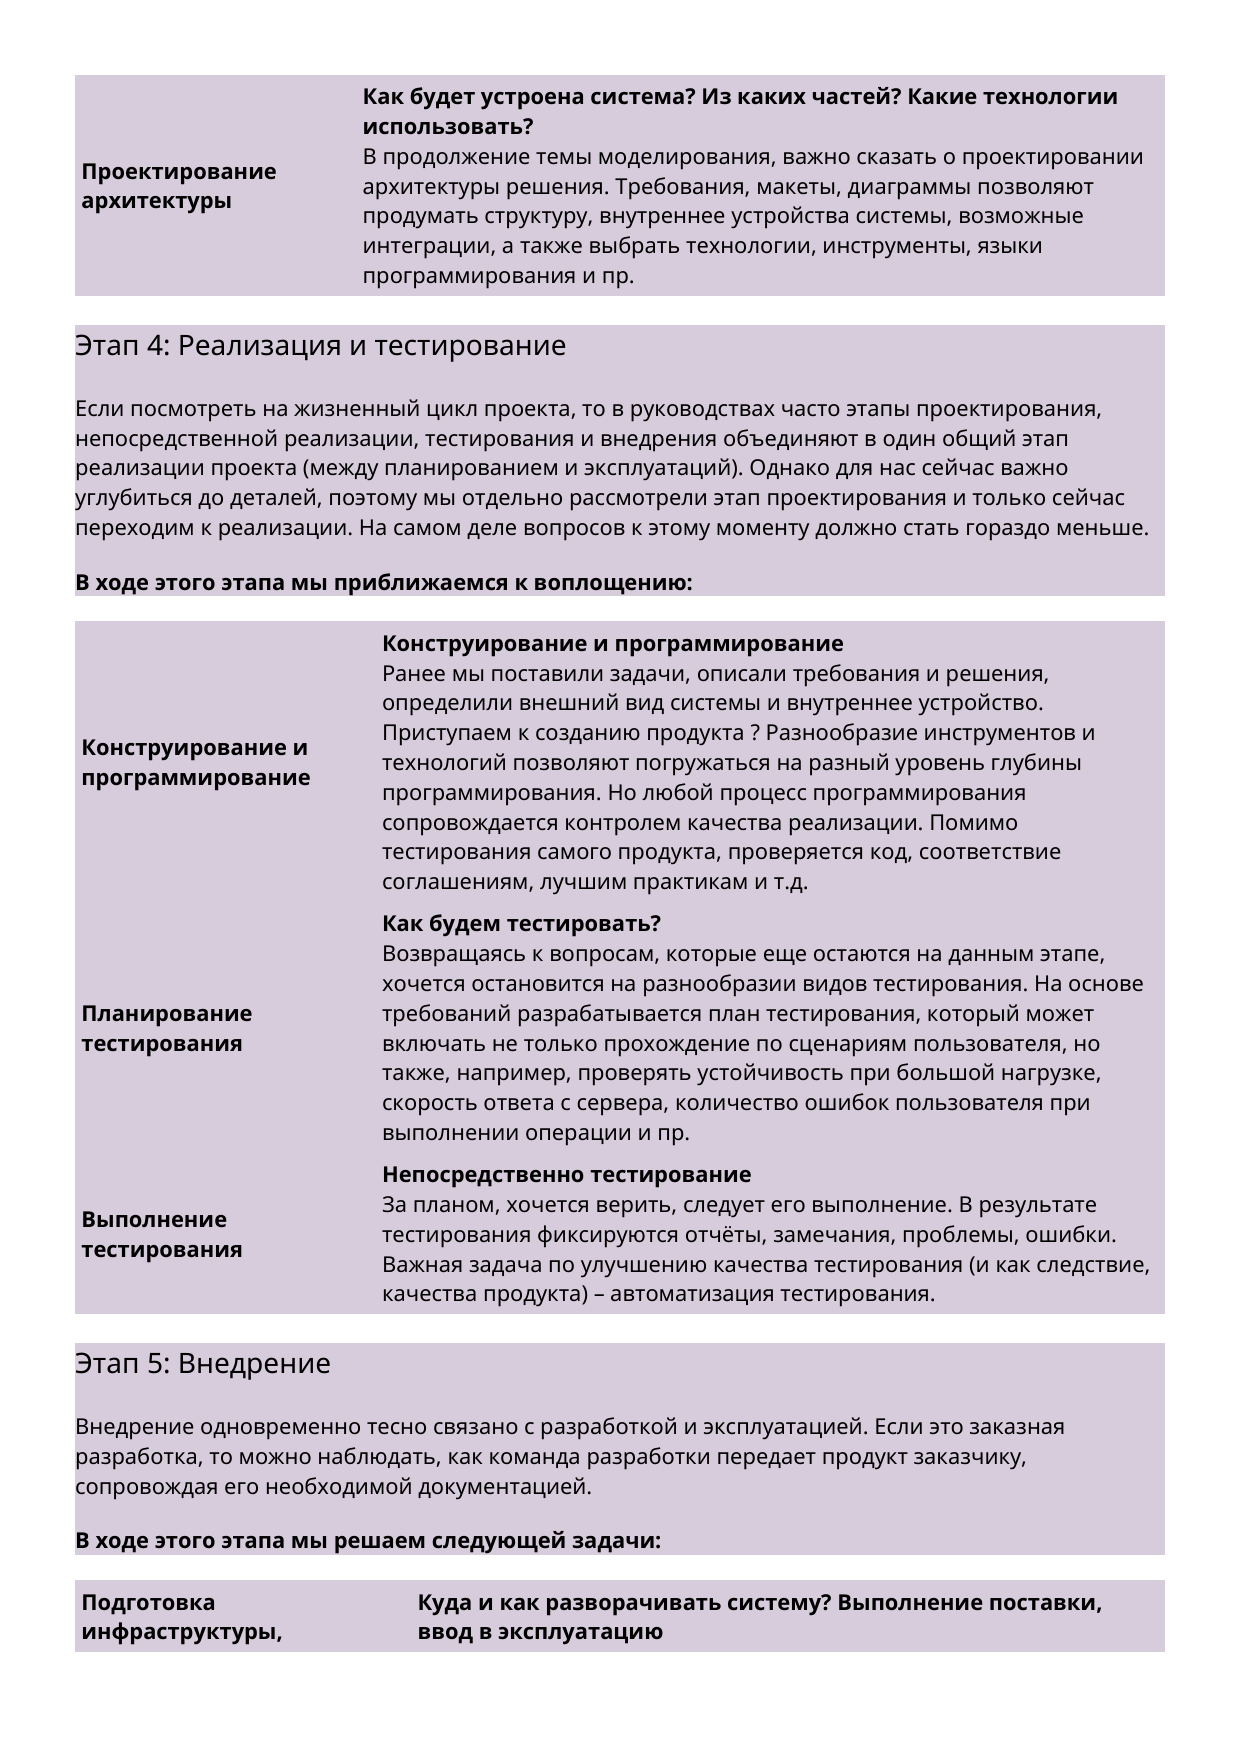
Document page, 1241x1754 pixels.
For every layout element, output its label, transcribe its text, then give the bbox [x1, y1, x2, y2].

text Этап 5: Внедрение [75, 1343, 1165, 1382]
table_cell Непосредственно тестирование За планом, хочется верить, следует его выполнение. В результате тестирования фиксируются отчёты, замечания, проблемы, ошибки. Важная задача по улучшению качества тестирования (и как следствие, качества продукта) – автоматизация тестирования. [376, 1153, 1165, 1314]
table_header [75, 1580, 411, 1652]
text Этап 4: Реализация и тестирование [75, 325, 1165, 363]
table_cell Как будет устроена система? Из каких частей? Какие технологии использовать? В продолжение темы моделирования, важно сказать о проектировании архитектуры решения. Требования, макеты, диаграммы позволяют продумать структуру, внутреннее устройства системы, возможные интеграции, а также выбрать технологии, инструменты, языки программирования и пр. [356, 75, 1165, 296]
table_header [411, 1580, 1165, 1652]
table_header Конструирование и программирование [75, 621, 376, 902]
table_cell Выполнение тестирования [75, 1153, 376, 1314]
table_cell Как будем тестировать? Возвращаясь к вопросам, которые еще остаются на данным этапе, хочется остановится на разнообразии видов тестирования. На основе требований разрабатывается план тестирования, который может включать не только прохождение по сценариям пользователя, но также, например, проверять устойчивость при большой нагрузке, скорость ответа с сервера, количество ошибок пользователя при выполнении операции и пр. [376, 902, 1165, 1153]
text Внедрение одновременно тесно связано с разработкой и эксплуатацией. Если это заказная разработка, то можно наблюдать, как команда разработки передает продукт заказчику, сопровождая его необходимой документацией. [75, 1411, 1165, 1500]
table_cell Планирование тестирования [75, 902, 376, 1153]
table_header Конструирование и программирование Ранее мы поставили задачи, описали требования и решения, определили внешний вид системы и внутреннее устройство. Приступаем к созданию продукта ? Разнообразие инструментов и технологий позволяют погружаться на разный уровень глубины программирования. Но любой процесс программирования сопровождается контролем качества реализации. Помимо тестирования самого продукта, проверяется код, соответствие соглашениям, лучшим практикам и т.д. [376, 621, 1165, 902]
text В ходе этого этапа мы решаем следующей задачи: [75, 1525, 1165, 1555]
text Если посмотреть на жизненный цикл проекта, то в руководствах часто этапы проектирования, непосредственной реализации, тестирования и внедрения объединяют в один общий этап реализации проекта (между планированием и эксплуатаций). Однако для нас сейчас важно углубиться до деталей, поэтому мы отдельно рассмотрели этап проектирования и только сейчас переходим к реализации. На самом деле вопросов к этому моменту должно стать гораздо меньше. [75, 393, 1165, 542]
text В ходе этого этапа мы приближаемся к воплощению: [75, 567, 1165, 596]
table_cell Проектирование архитектуры [75, 75, 356, 296]
